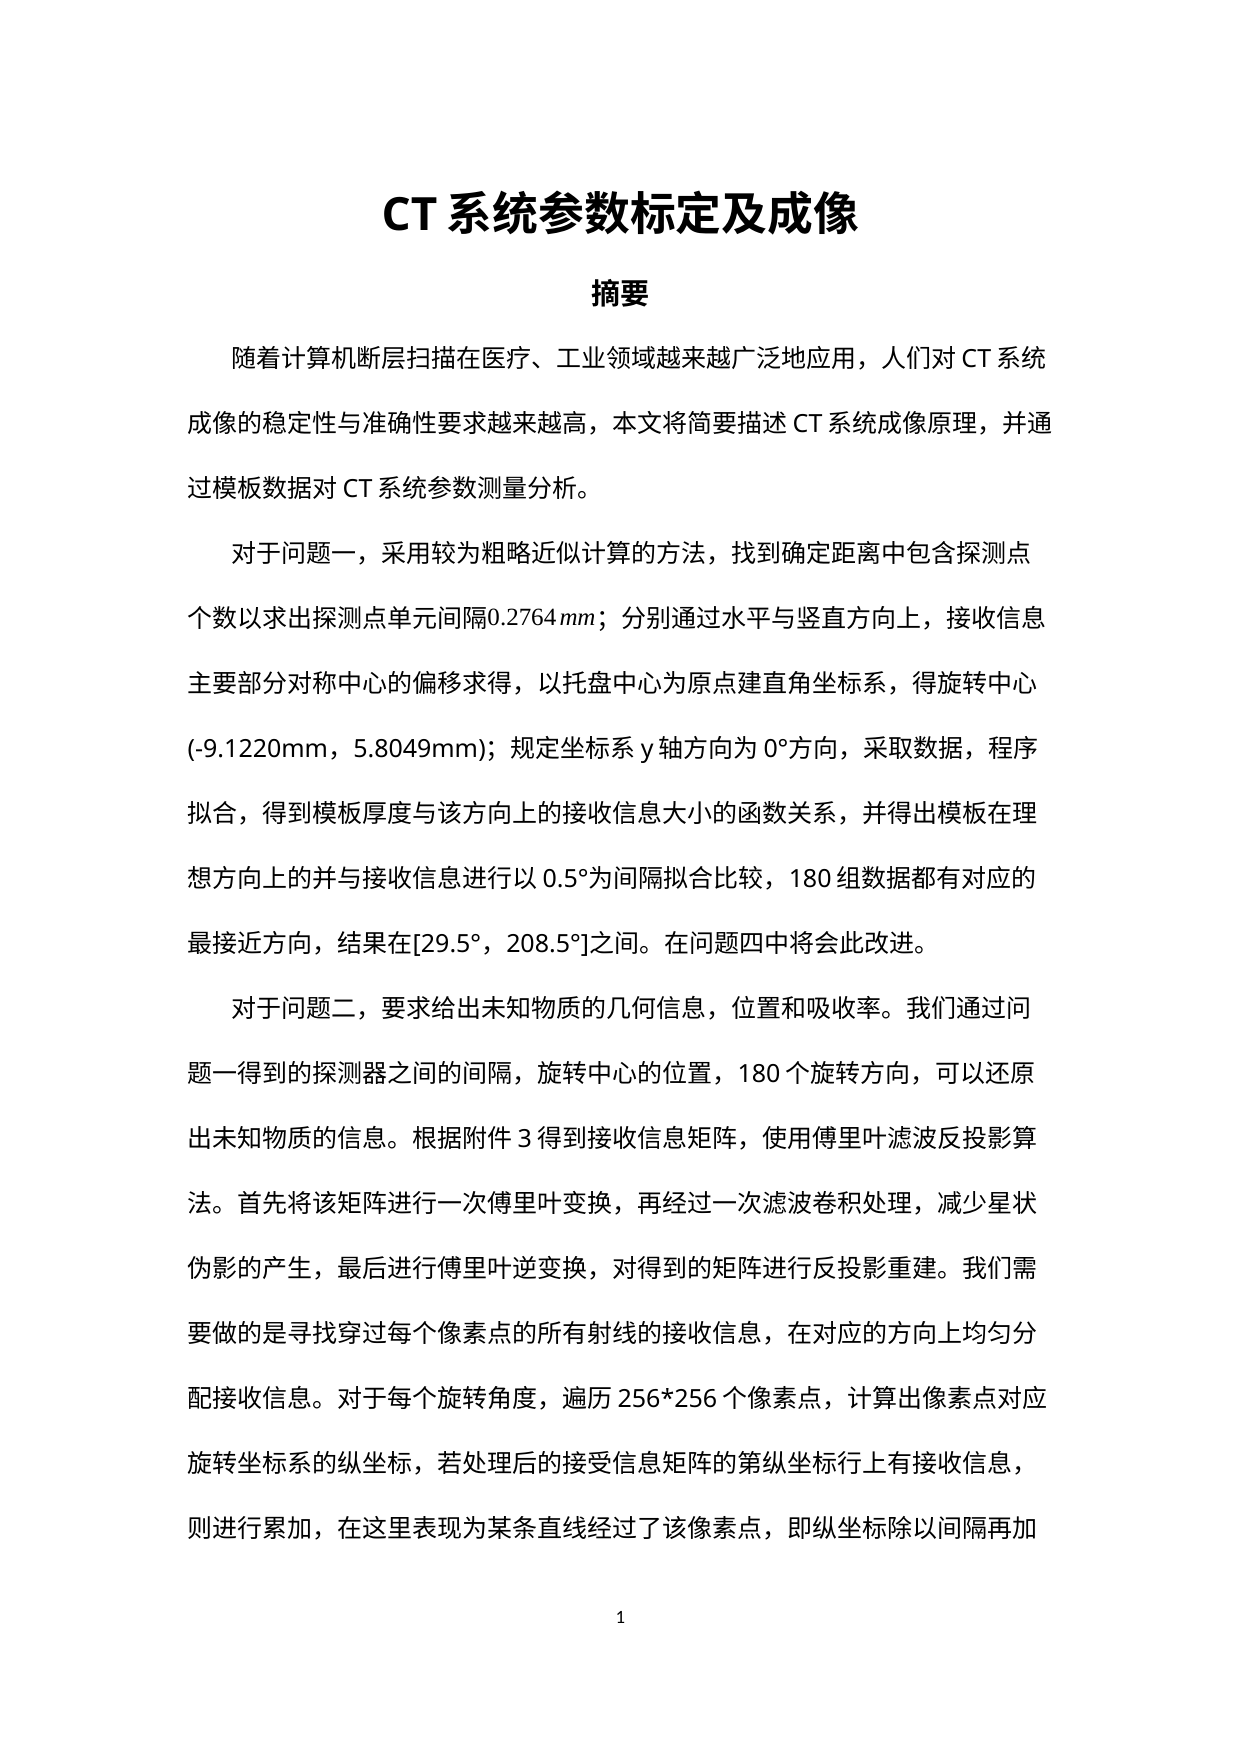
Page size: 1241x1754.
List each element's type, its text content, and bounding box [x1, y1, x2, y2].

text 对于问题一，采用较为粗略近似计算的方法，找到确定距离中包含探测点个数以求出探测点单元间隔；分别通过水平与竖直方向上，接收信息主要部分对称中心的偏移求得，以托盘中心为原点建直角坐标系，得旋转中心(-9.1220mm，5.8049mm)；规定坐标系y轴方向为0°方向，采取数据，程序拟合，得到模板厚度与该方向上的接收信息大小的函数关系，并得出模板在理想方向上的并与接收信息进行以0.5°为间隔拟合比较，180组数据都有对应的最接近方向，结果在[29.5°，208.5°]之间。在问题四中将会此改进。 [187, 519, 1053, 974]
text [187, 974, 1053, 1559]
text 摘要 [187, 259, 1053, 324]
text CT系统参数标定及成像 [187, 162, 1053, 259]
text 随着计算机断层扫描在医疗、工业领域越来越广泛地应用，人们对CT系统成像的稳定性与准确性要求越来越高，本文将简要描述CT系统成像原理，并通过模板数据对CT系统参数测量分析。 [187, 324, 1053, 519]
